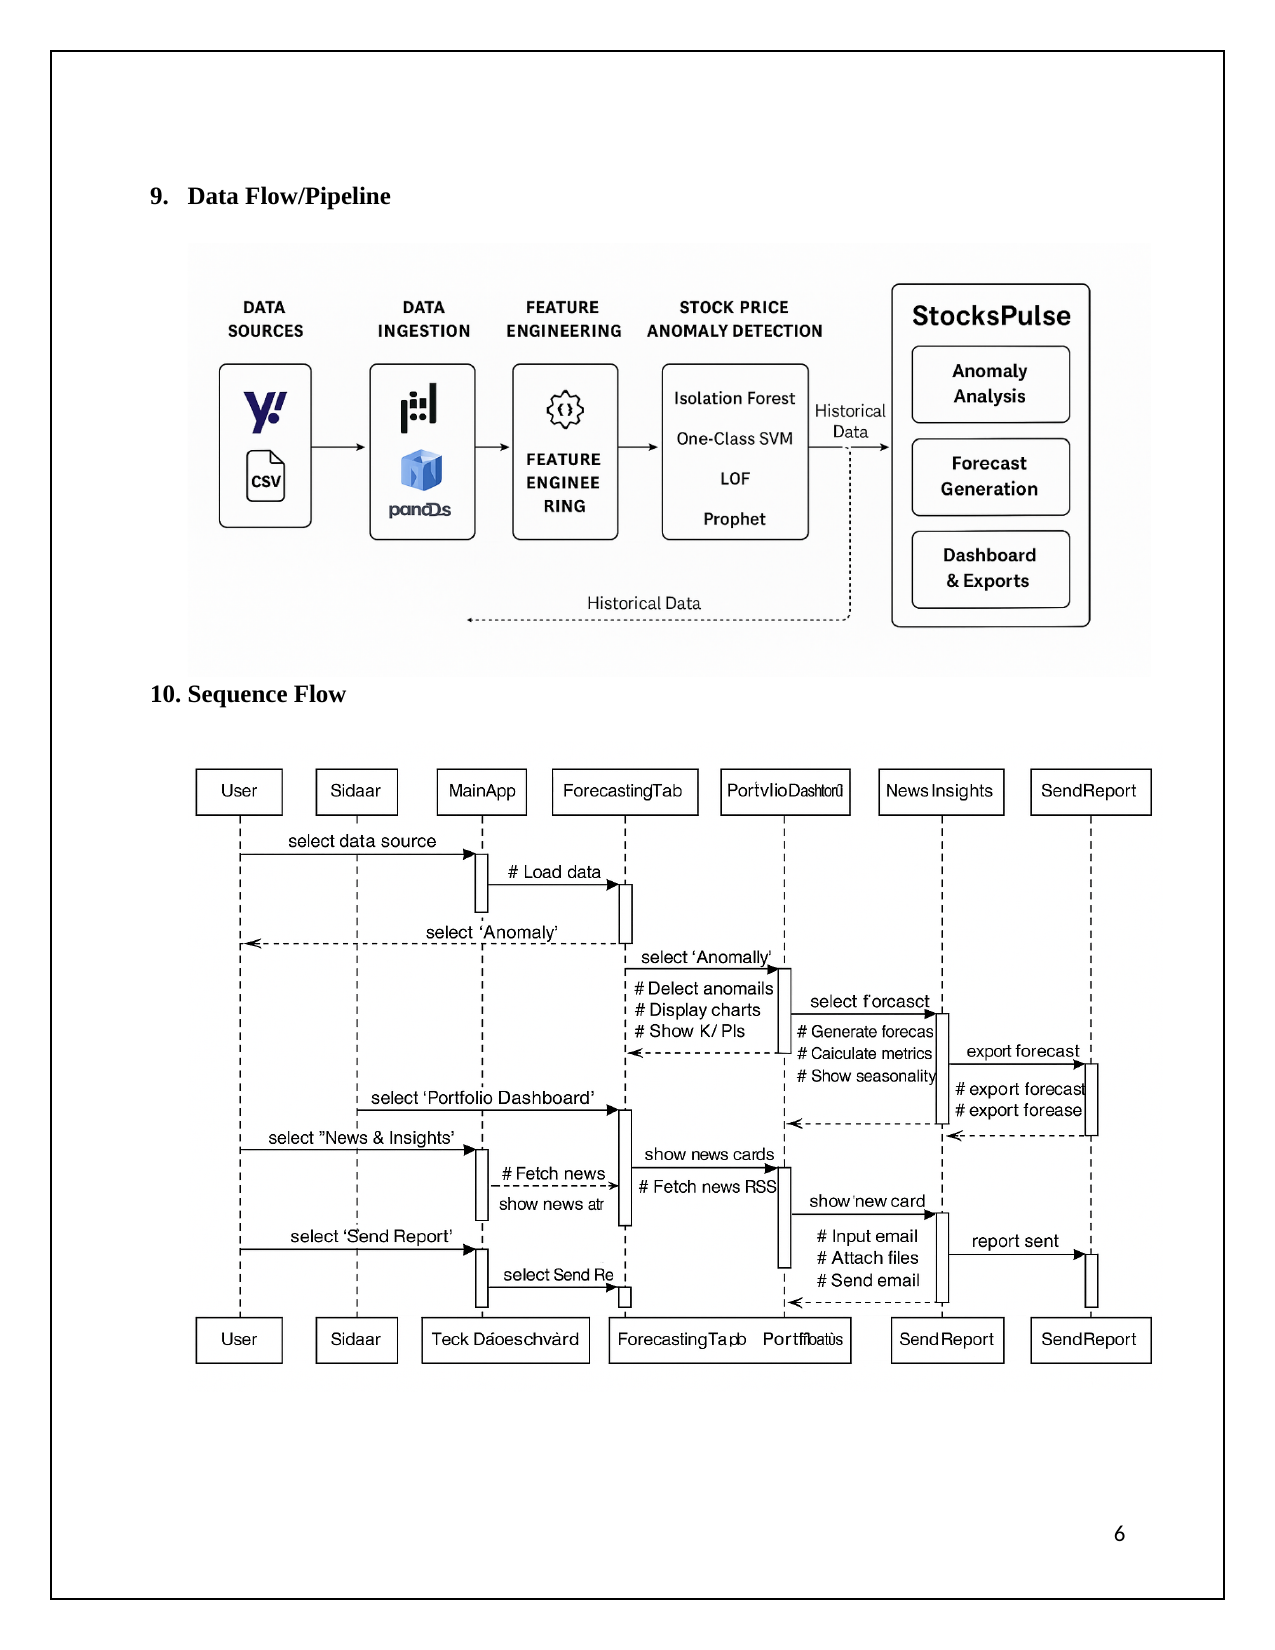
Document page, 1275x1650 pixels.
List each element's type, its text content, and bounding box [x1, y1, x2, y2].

list Sequence Flow [150, 679, 1125, 708]
list Data Flow/Pipeline [150, 181, 1125, 210]
picture [187, 243, 1151, 677]
picture [187, 741, 1163, 1392]
